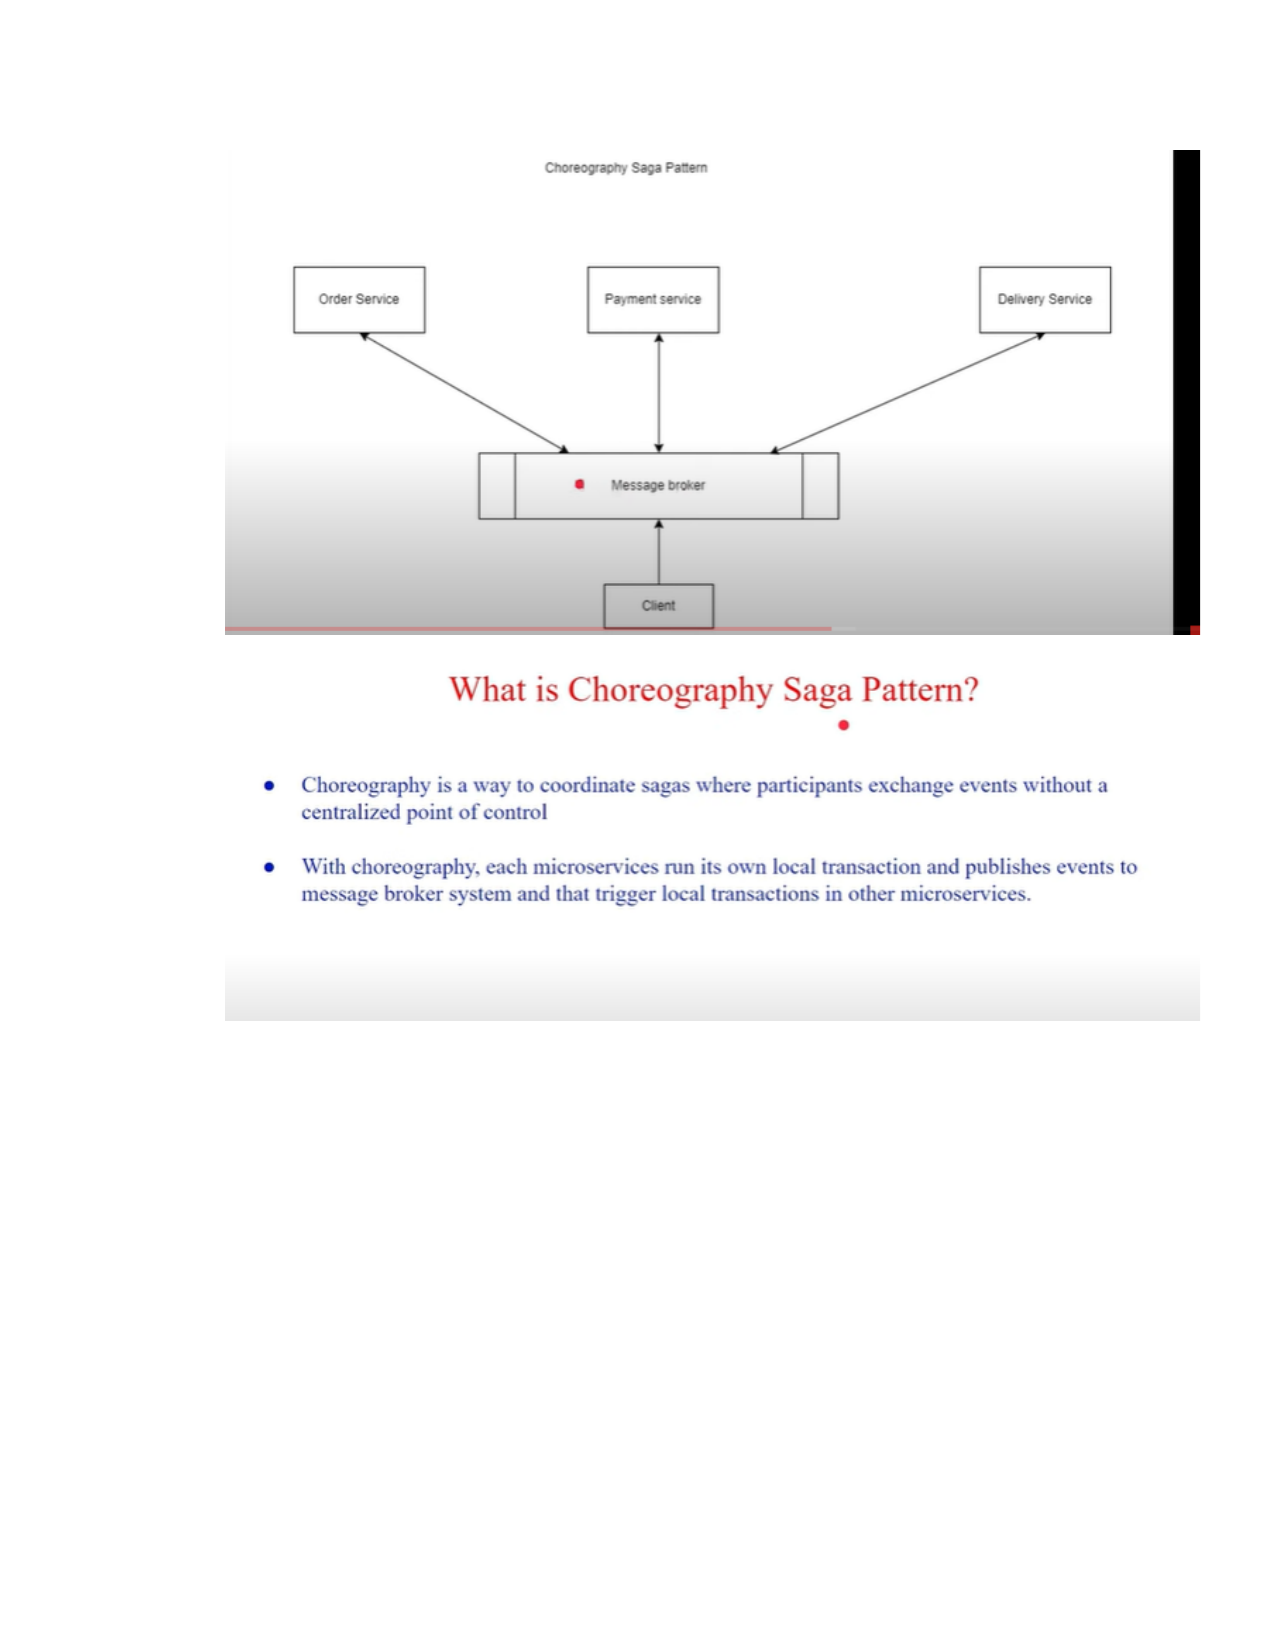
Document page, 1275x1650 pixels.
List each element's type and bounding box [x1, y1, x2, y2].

picture [225, 636, 1200, 1021]
picture [225, 150, 1200, 635]
